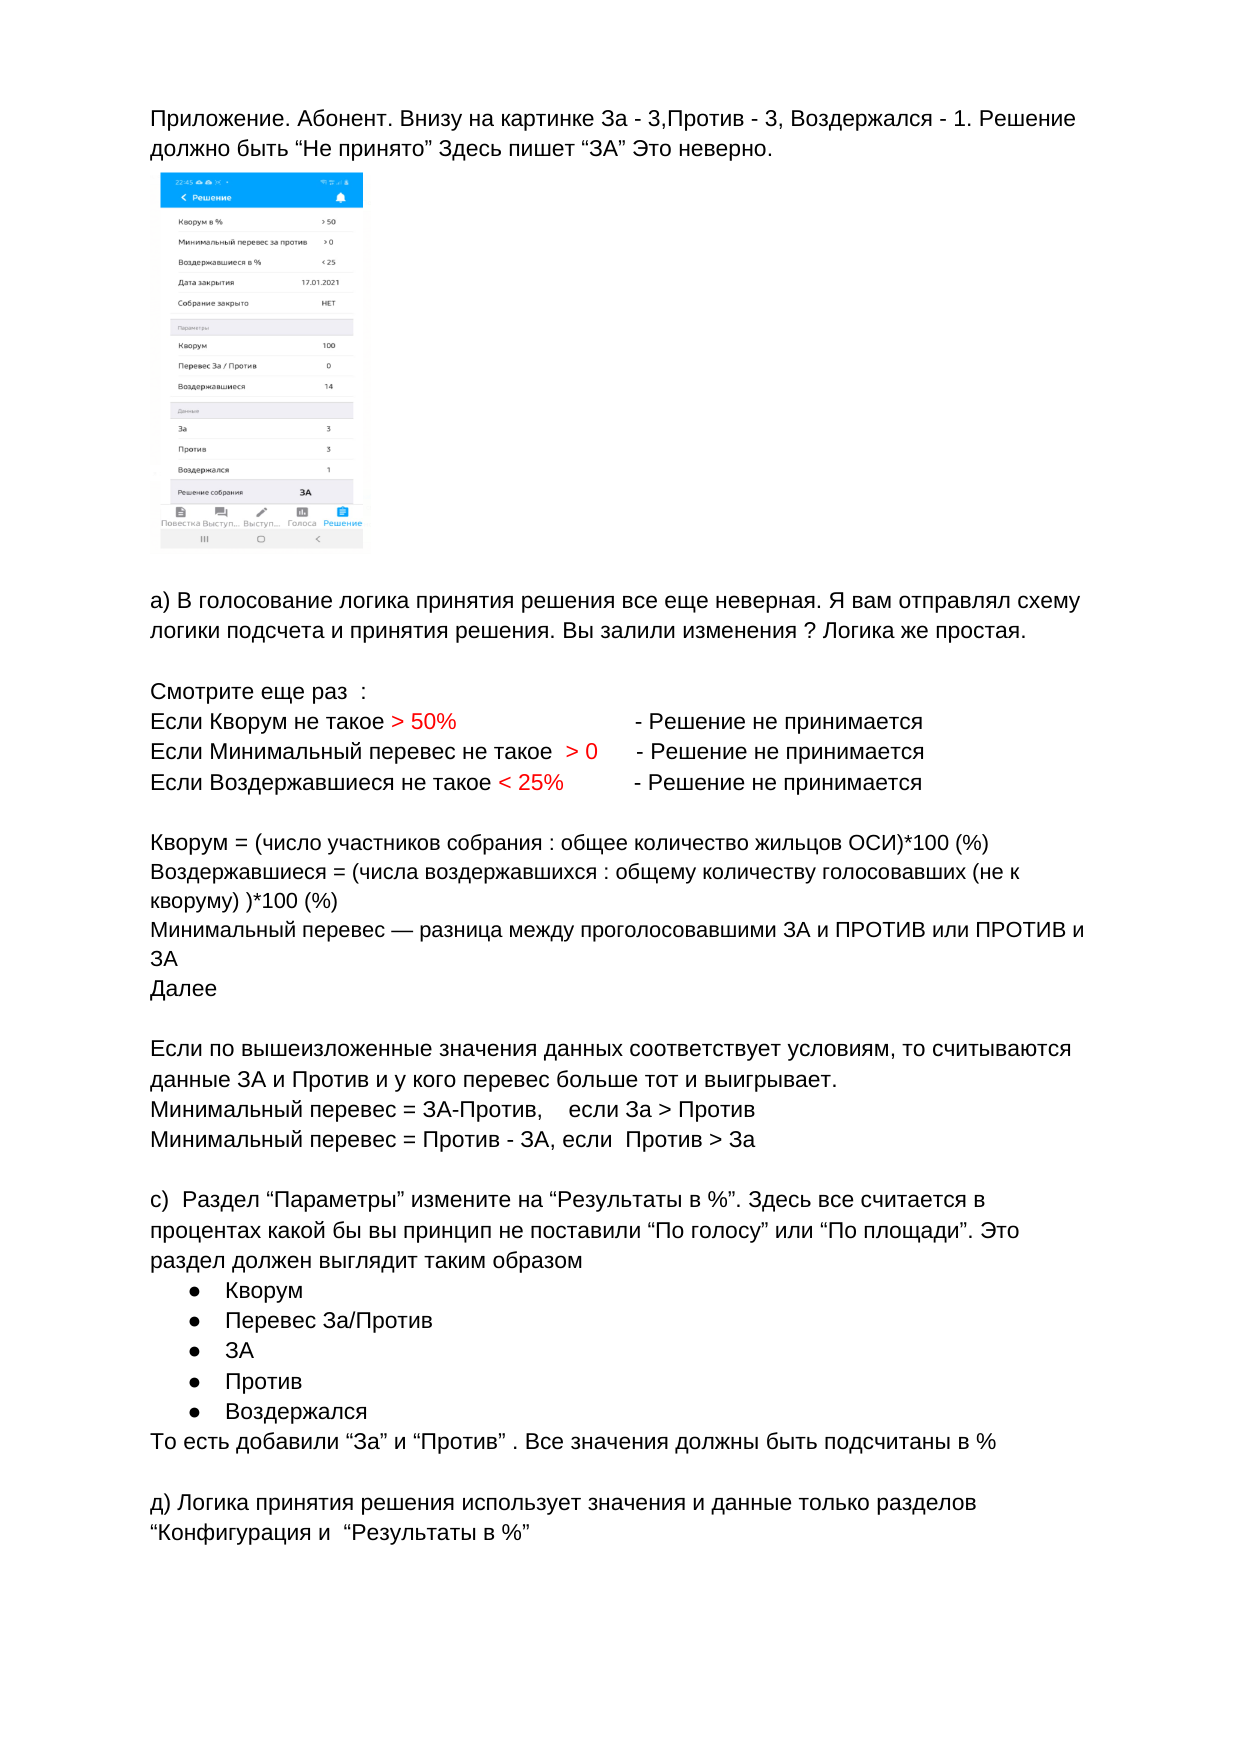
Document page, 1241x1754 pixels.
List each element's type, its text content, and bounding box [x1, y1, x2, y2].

list ЗА [187, 1337, 1090, 1364]
text Минимальный перевес = ЗА-Против, если За > Против [150, 1096, 1090, 1122]
text д) Логика принятия решения использует значения и данные только разделов “Конфигурация и “Результаты в %” [150, 1488, 1090, 1545]
list Перевес За/Против [187, 1307, 1090, 1334]
list Воздержался [187, 1398, 1090, 1424]
text а) В голосование логика принятия решения все еще неверная. Я вам отправлял схему логики подсчета и принятия решения. Вы залили изменения ? Логика же простая. [150, 587, 1090, 644]
text Приложение. Абонент. Внизу на картинке За - 3,Против - 3, Воздержался - 1. Решение должно быть “Не принято” Здесь пишет “ЗА” Это неверно. [150, 105, 1090, 162]
text Минимальный перевес — разница между проголосовавшими ЗА и ПРОТИВ или ПРОТИВ и ЗА [150, 917, 1090, 971]
text Кворум = (число участников собрания : общее количество жильцов ОСИ)*100 (%) [150, 829, 1090, 855]
list Против [187, 1368, 1090, 1394]
text То есть добавили “За” и “Против” . Все значения должны быть подсчитаны в % [150, 1428, 1090, 1454]
text Воздержавшиеся = (числа воздержавшихся : общему количеству голосовавших (не к кворуму) )*100 (%) [150, 859, 1090, 913]
text c) Раздел “Параметры” измените на “Результаты в %”. Здесь все считается в процентах какой бы вы принцип не поставили “По голосу” или “По площади”. Это раздел должен выглядит таким образом [150, 1186, 1090, 1273]
text Ecли Воздержавшиеся не такое < 25% - Решение не принимается [150, 768, 1090, 795]
text Смотрите еще раз : [150, 678, 1090, 704]
text Ecли Минимальный перевес не такое > 0 - Решение не принимается [150, 738, 1090, 765]
list Кворум [187, 1277, 1090, 1303]
picture [150, 165, 371, 554]
text Далее [150, 975, 1090, 1001]
text Ecли Кворум не такое > 50% - Решение не принимается [150, 708, 1090, 734]
text Если по вышеизложенные значения данных соответствует условиям, то считываются данные ЗА и Против и у кого перевес больше тот и выигрывает. [150, 1035, 1090, 1092]
text Минимальный перевес = Против - ЗА, если Против > За [150, 1126, 1090, 1152]
